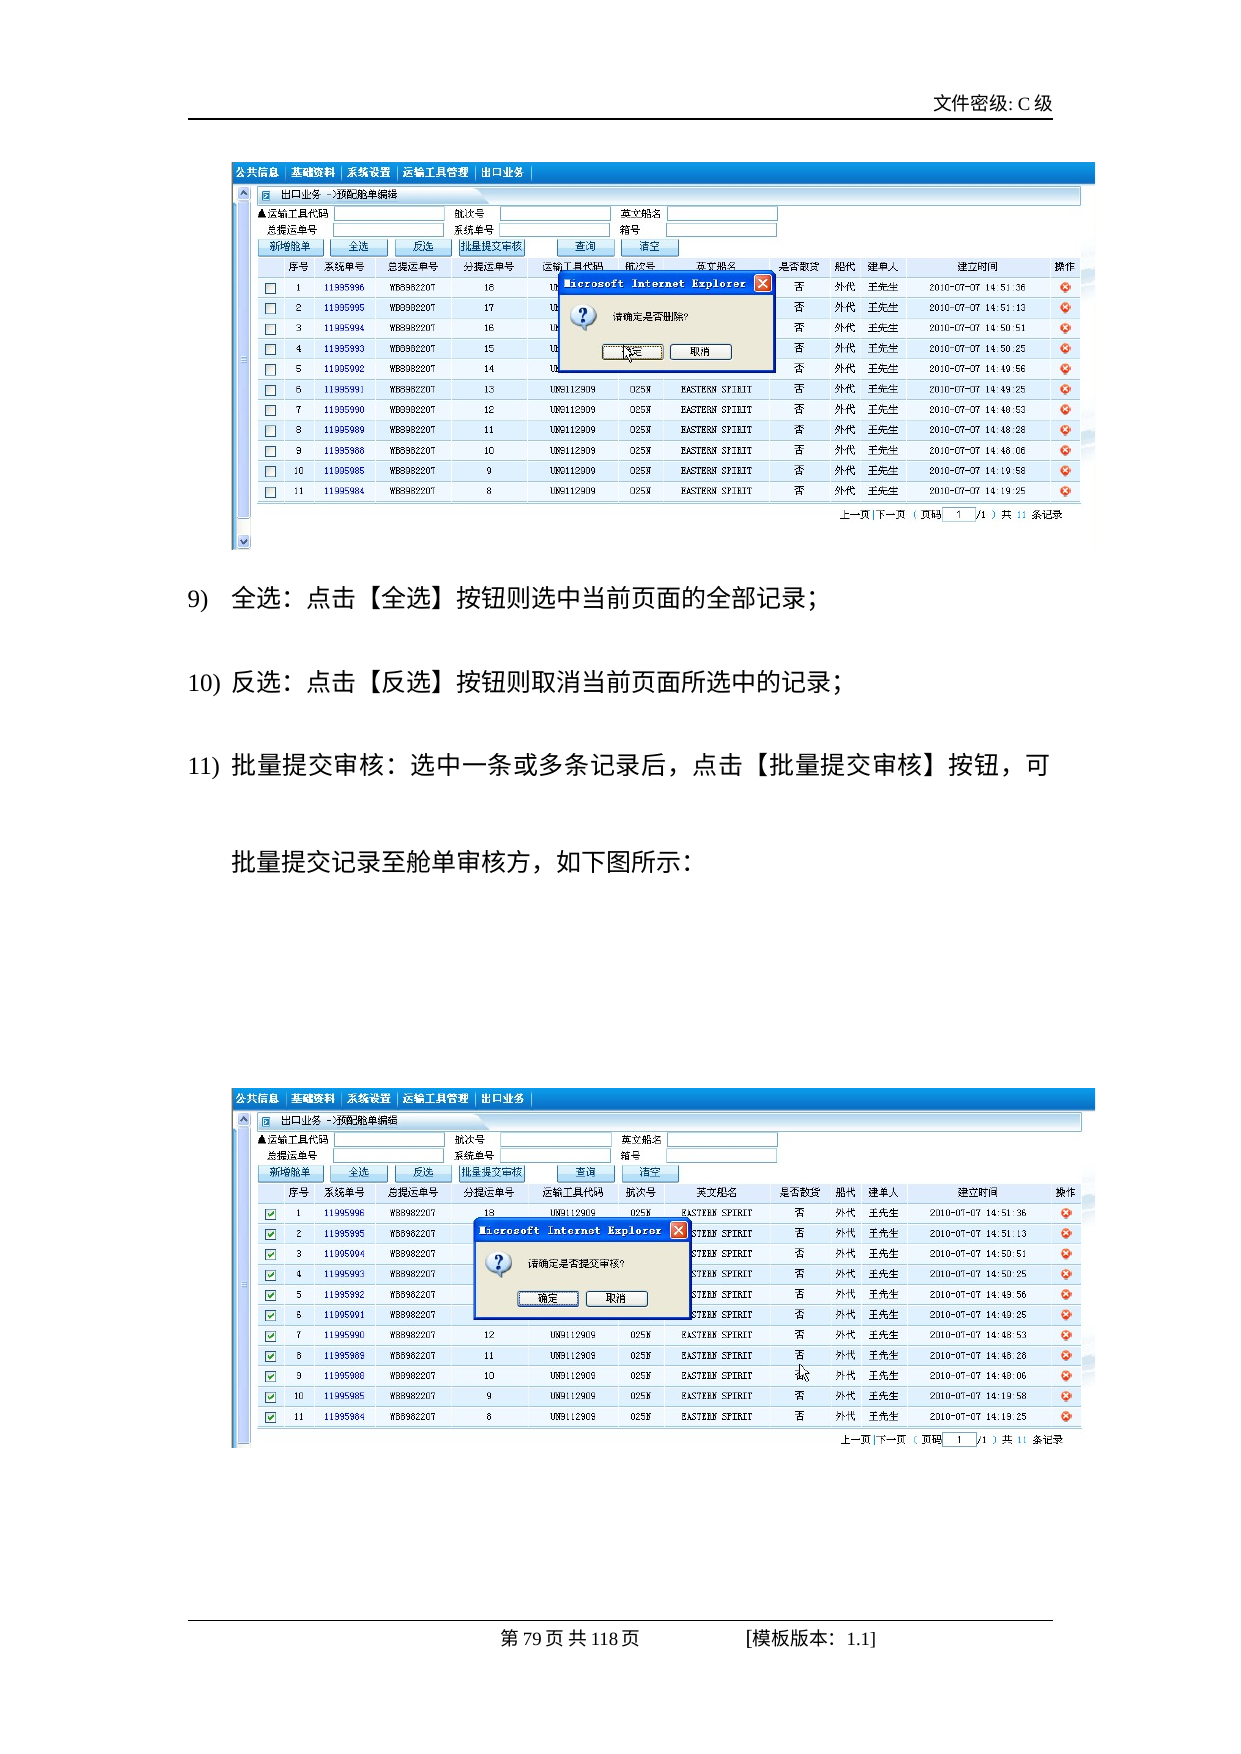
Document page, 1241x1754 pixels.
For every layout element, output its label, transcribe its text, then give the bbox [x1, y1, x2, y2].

picture [231, 162, 1096, 550]
picture [231, 1088, 1096, 1448]
list 全选：点击【全选】按钮则选中当前页面的全部记录； [187, 564, 1053, 629]
list 反选：点击【反选】按钮则取消当前页面所选中的记录； [187, 648, 1053, 713]
